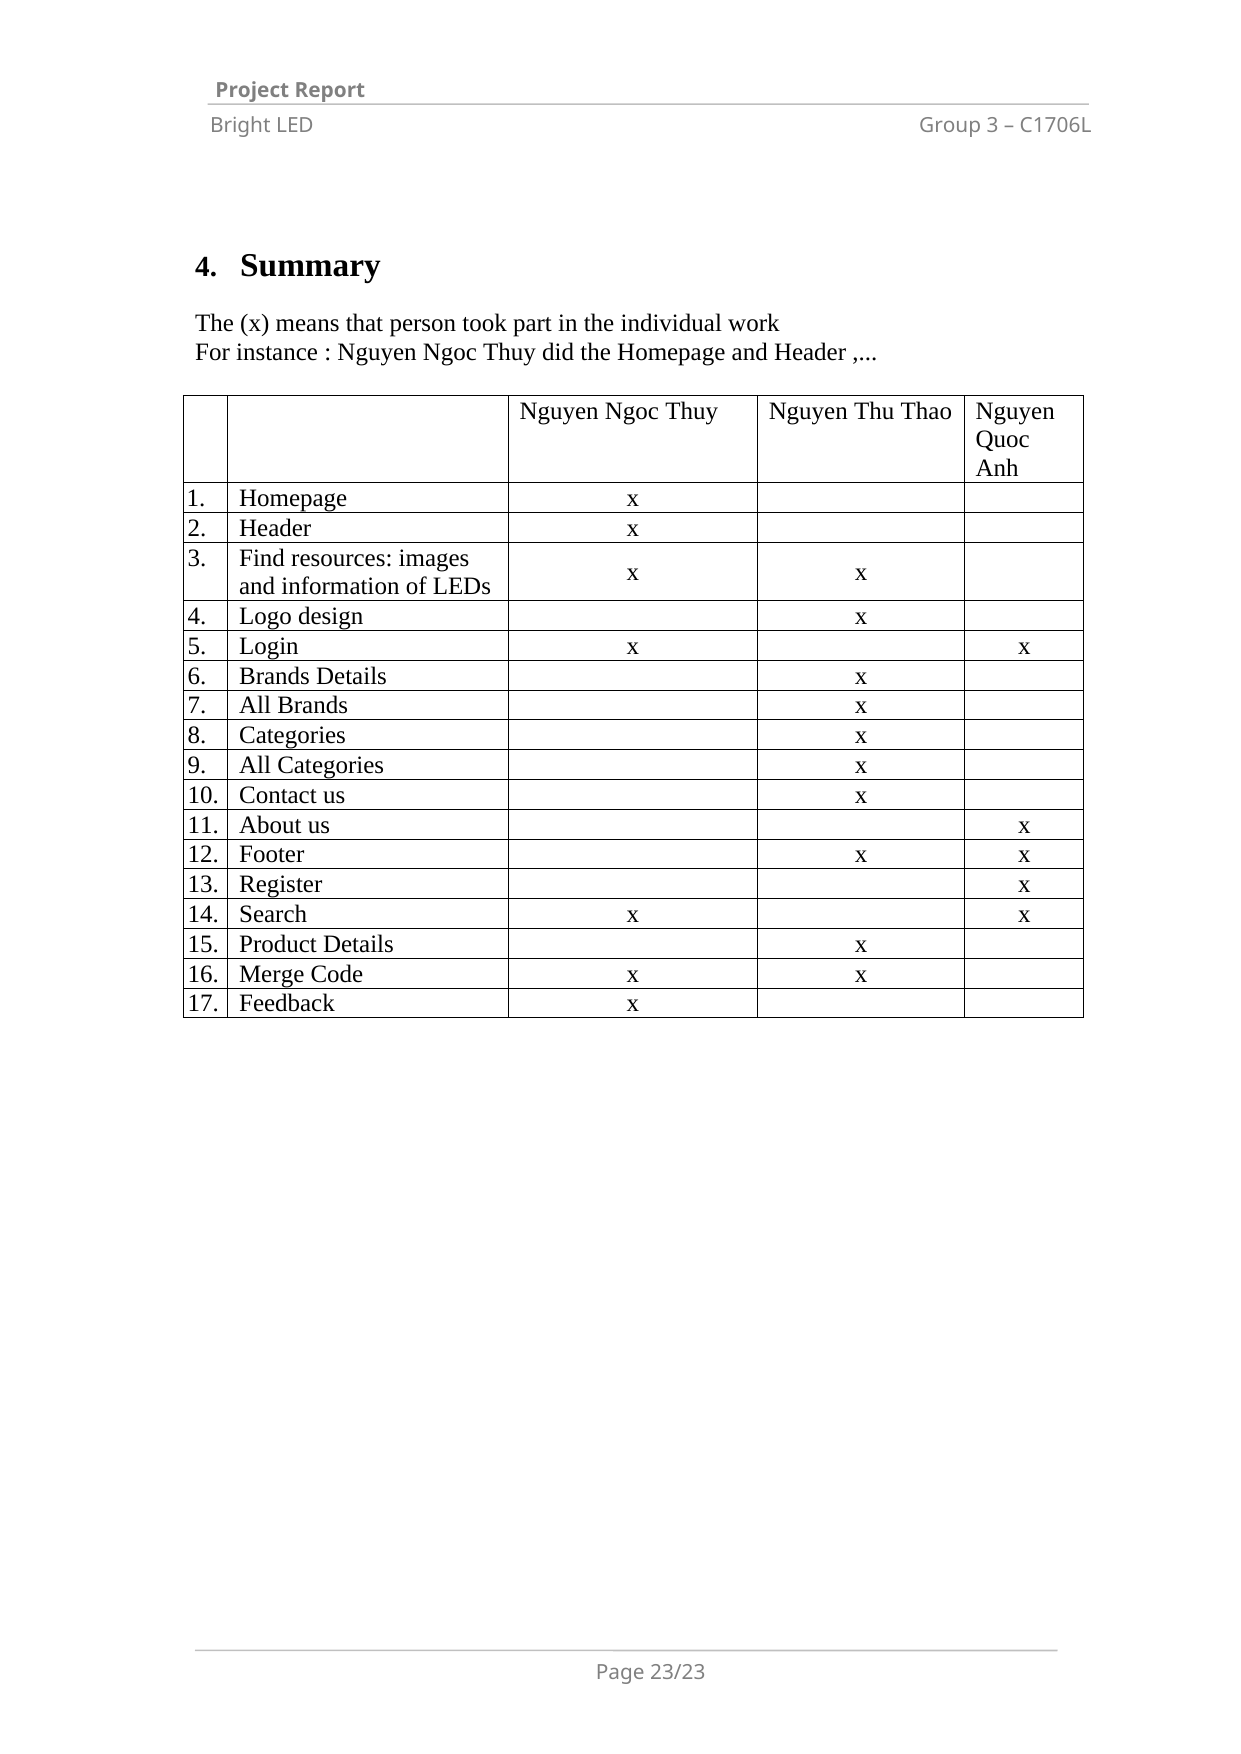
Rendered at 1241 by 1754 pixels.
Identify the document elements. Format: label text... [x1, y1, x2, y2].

table_cell [509, 780, 757, 809]
table_cell x [758, 840, 964, 868]
table_cell [965, 989, 1083, 1017]
table_cell [965, 691, 1083, 719]
table_cell [758, 989, 964, 1017]
table_cell x [509, 543, 757, 600]
table_cell About us [228, 810, 508, 838]
table_cell [965, 483, 1083, 512]
table_cell All Categories [228, 750, 508, 779]
table_cell x [758, 661, 964, 689]
table_cell [965, 543, 1083, 600]
table_cell [758, 513, 964, 542]
table_cell [184, 543, 227, 600]
table_cell Feedback [228, 989, 508, 1017]
table_cell Product Details [228, 929, 508, 958]
table_cell [965, 661, 1083, 689]
table_cell [184, 810, 227, 838]
table_cell Logo design [228, 601, 508, 630]
table_cell [184, 780, 227, 809]
table_cell [509, 720, 757, 749]
table_cell Header [228, 513, 508, 542]
table_cell [965, 513, 1083, 542]
table_cell [184, 989, 227, 1017]
table_cell x [758, 601, 964, 630]
table_header Nguyen Ngoc Thuy [509, 396, 757, 482]
table_cell Footer [228, 840, 508, 868]
table_cell x [758, 929, 964, 958]
table_cell [965, 750, 1083, 779]
table_cell [758, 631, 964, 660]
table_cell [509, 601, 757, 630]
table_cell x [965, 631, 1083, 660]
table_cell Contact us [228, 780, 508, 809]
table_cell [184, 513, 227, 542]
text The (x) means that person took part in the individual work [195, 308, 1106, 337]
table_cell Categories [228, 720, 508, 749]
table_header Nguyen Quoc Anh [965, 396, 1083, 482]
table_cell [509, 869, 757, 898]
table_cell x [509, 513, 757, 542]
table_cell [965, 929, 1083, 958]
text For instance : Nguyen Ngoc Thuy did the Homepage and Header ,... [195, 337, 1106, 366]
table_cell [184, 869, 227, 898]
table_cell [758, 899, 964, 928]
table_cell x [965, 869, 1083, 898]
table_cell x [758, 959, 964, 987]
table_cell [184, 661, 227, 689]
table_cell x [758, 720, 964, 749]
table_cell x [758, 780, 964, 809]
table_cell Homepage [228, 483, 508, 512]
table_cell x [965, 899, 1083, 928]
table_cell Register [228, 869, 508, 898]
table_cell Find resources: images and information of LEDs [228, 543, 508, 600]
table_cell [509, 929, 757, 958]
table_cell x [758, 750, 964, 779]
table_cell x [509, 631, 757, 660]
table_cell [184, 840, 227, 868]
table_cell [184, 750, 227, 779]
table_cell Search [228, 899, 508, 928]
table_cell x [509, 959, 757, 987]
table_header [228, 396, 508, 482]
table_cell [184, 959, 227, 987]
table_cell [184, 691, 227, 719]
table_cell x [965, 810, 1083, 838]
subtitle Summary [195, 245, 1106, 283]
table_cell [184, 720, 227, 749]
table_cell [184, 631, 227, 660]
table_cell x [509, 899, 757, 928]
table_cell Merge Code [228, 959, 508, 987]
table_cell x [965, 840, 1083, 868]
table_cell All Brands [228, 691, 508, 719]
table_cell [184, 929, 227, 958]
table_cell [184, 483, 227, 512]
table_cell [965, 720, 1083, 749]
table_cell [184, 601, 227, 630]
table_cell [965, 601, 1083, 630]
table_cell [509, 750, 757, 779]
table_cell [965, 959, 1083, 987]
table_header Nguyen Thu Thao [758, 396, 964, 482]
table_cell [184, 899, 227, 928]
table_cell [758, 869, 964, 898]
table_cell [509, 810, 757, 838]
table_cell x [509, 989, 757, 1017]
table_cell [965, 780, 1083, 809]
table_cell [509, 661, 757, 689]
table_cell Login [228, 631, 508, 660]
table_cell x [758, 691, 964, 719]
table_cell Brands Details [228, 661, 508, 689]
table_cell [758, 483, 964, 512]
table_cell x [758, 543, 964, 600]
table_header [184, 396, 227, 482]
table_cell [509, 691, 757, 719]
table_cell [758, 810, 964, 838]
table_cell x [509, 483, 757, 512]
table_cell [509, 840, 757, 868]
